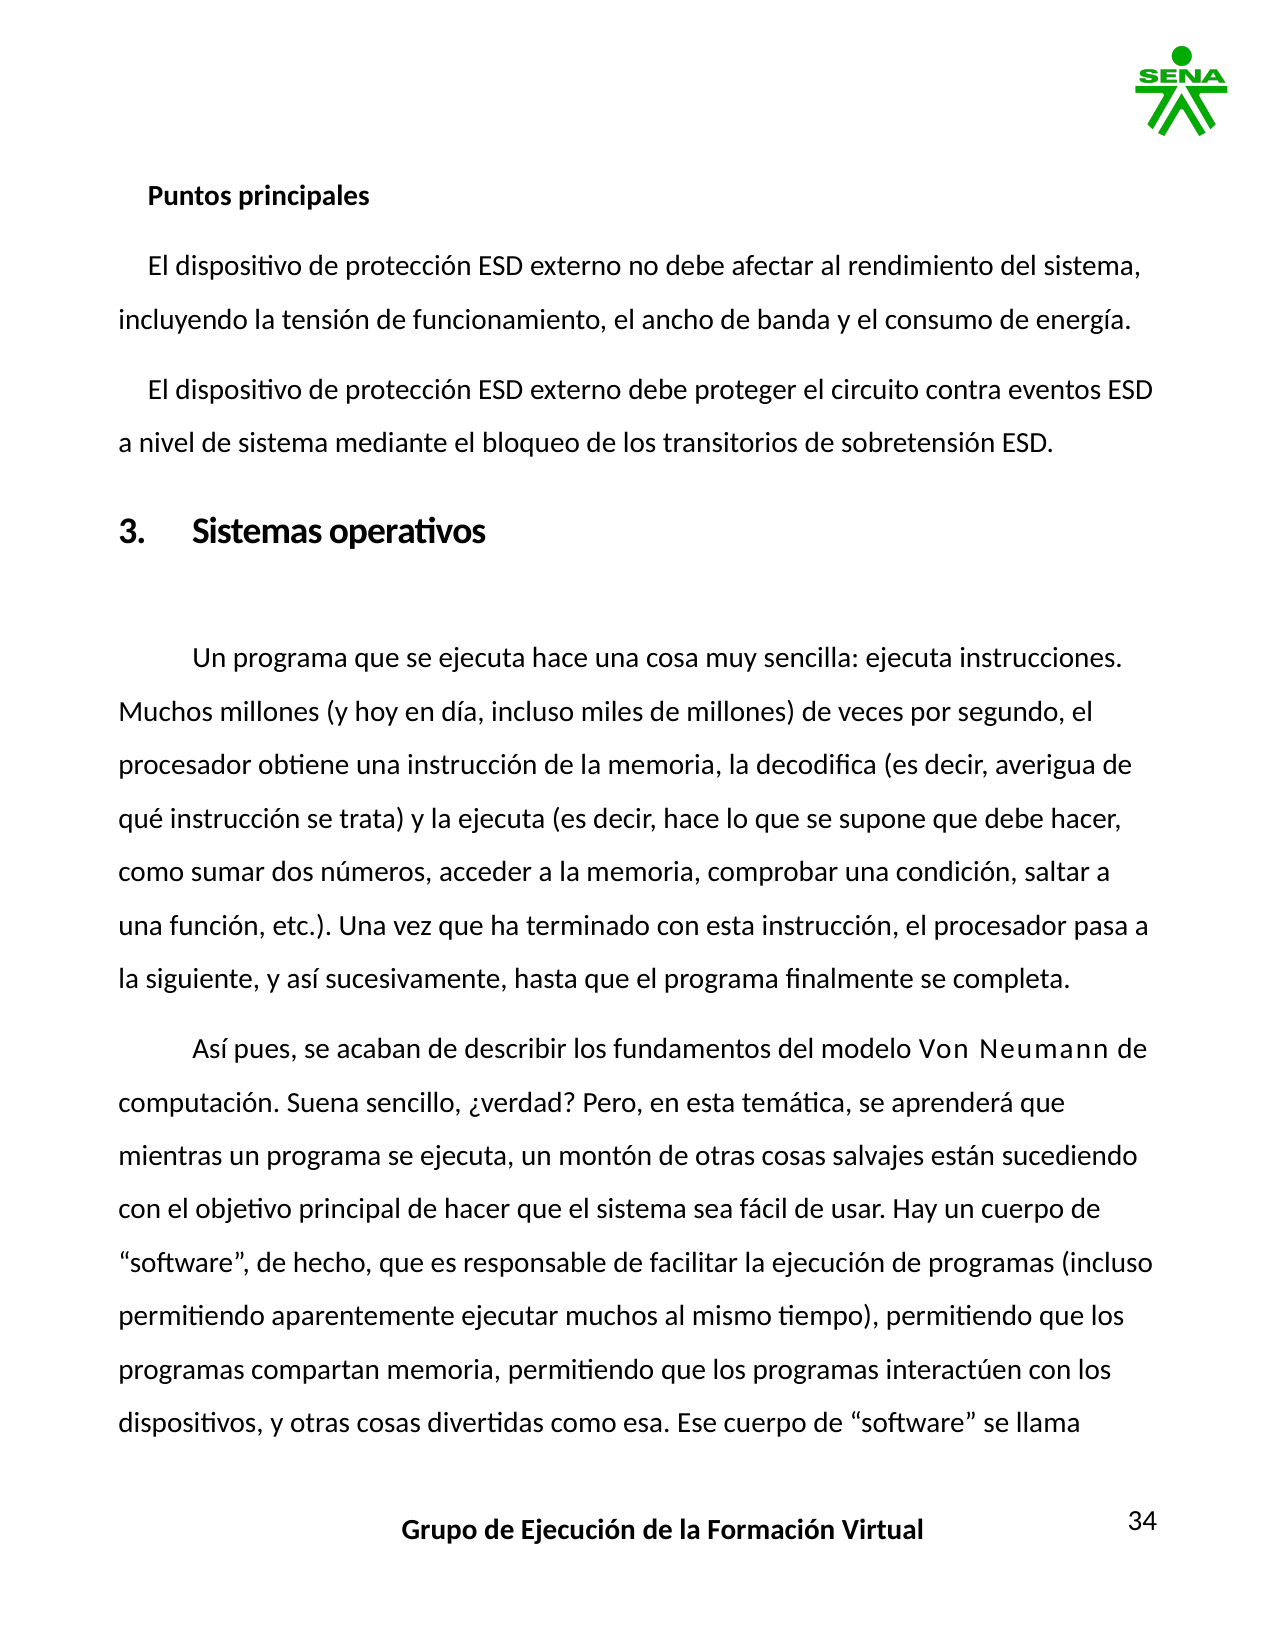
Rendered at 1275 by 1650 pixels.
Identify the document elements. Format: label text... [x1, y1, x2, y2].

picture [1135, 46, 1228, 136]
text El dispositivo de protección ESD externo no debe afectar al rendimiento del sistema, incluyendo la tensión de funcionamiento, el ancho de banda y el consumo de energía. [118, 247, 1157, 336]
text El dispositivo de protección ESD externo debe proteger el circuito contra eventos ESD a nivel de sistema mediante el bloqueo de los transitorios de sobretensión ESD. [118, 371, 1157, 460]
subtitle Sistemas operativos [118, 507, 1157, 553]
text Un programa que se ejecuta hace una cosa muy sencilla: ejecuta instrucciones. Muchos millones (y hoy en día, incluso miles de millones) de veces por segundo, el procesador obtiene una instrucción de la memoria, la decodifica (es decir, averigua de qué instrucción se trata) y la ejecuta (es decir, hace lo que se supone que debe hacer, como sumar dos números, acceder a la memoria, comprobar una condición, saltar a una función, etc.). Una vez que ha terminado con esta instrucción, el procesador pasa a la siguiente, y así sucesivamente, hasta que el programa finalmente se completa. [118, 639, 1157, 996]
text Puntos principales [118, 177, 1157, 213]
